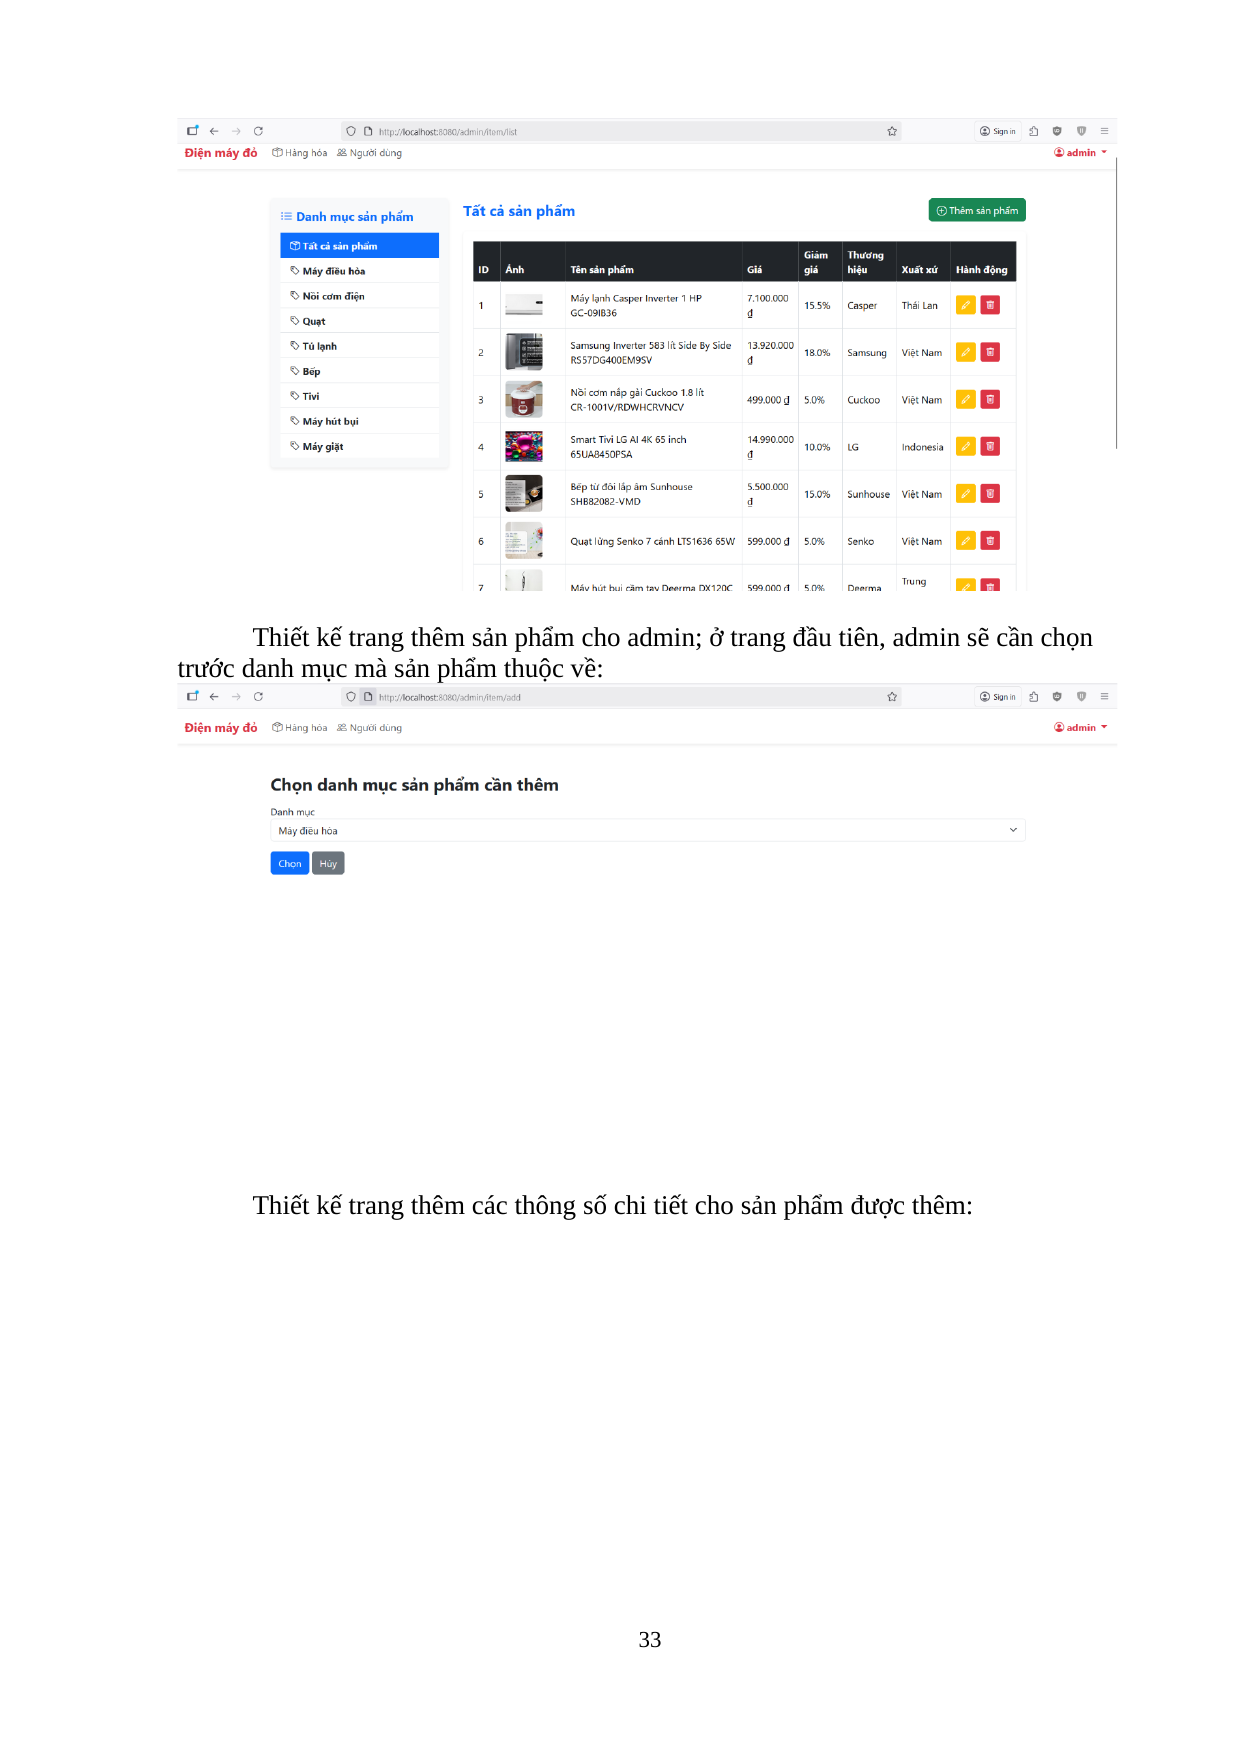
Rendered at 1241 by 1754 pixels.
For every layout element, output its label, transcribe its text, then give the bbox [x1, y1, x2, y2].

text Thiết kế trang thêm các thông số chi tiết cho sản phẩm được thêm: [177, 1189, 1122, 1220]
picture [177, 683, 1118, 1158]
picture [177, 118, 1118, 591]
